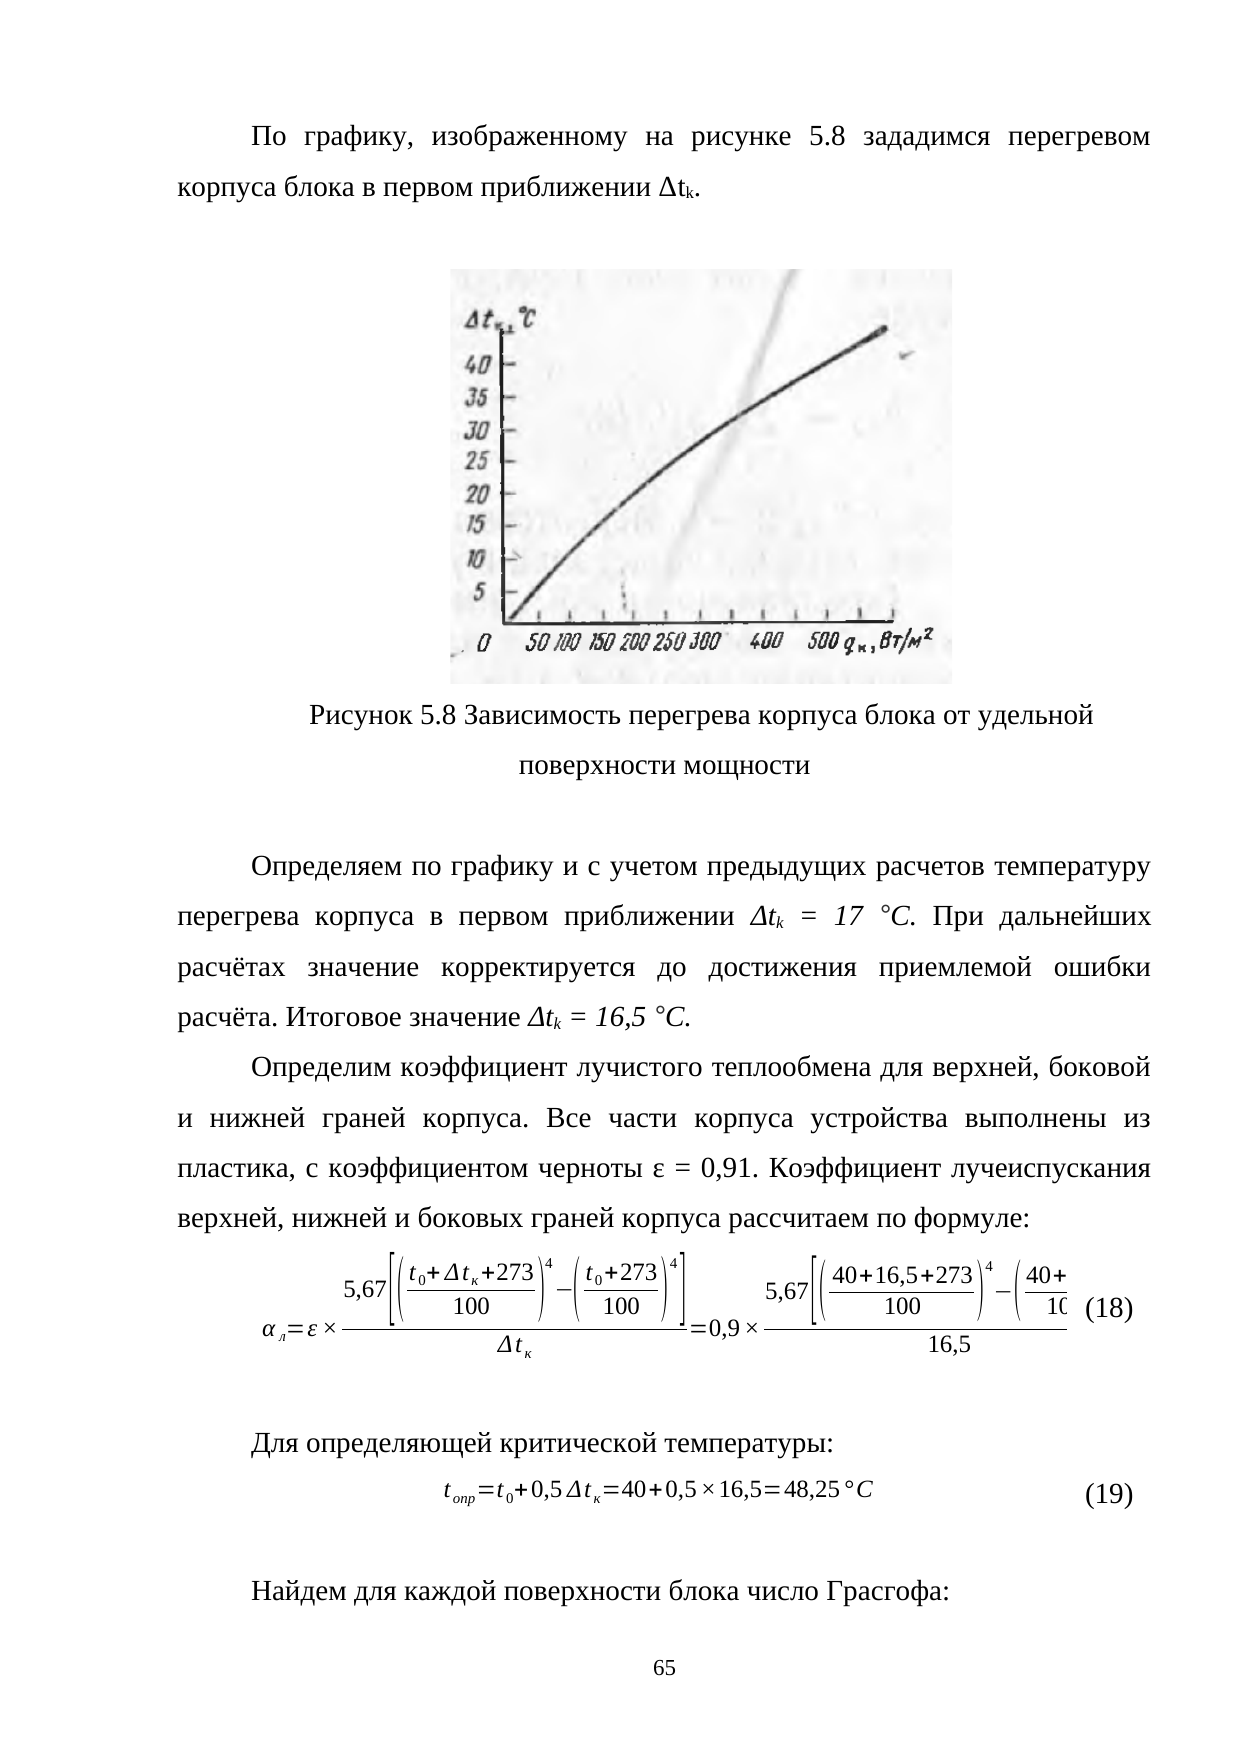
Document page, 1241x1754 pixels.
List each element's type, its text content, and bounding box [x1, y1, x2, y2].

text Найдем для каждой поверхности блока число Грасгофа: [177, 1573, 1152, 1606]
table_header [177, 1251, 1067, 1375]
text Для определяющей критической температуры: [177, 1426, 1152, 1459]
picture [450, 269, 953, 684]
text Определим коэффициент лучистого теплообмена для верхней, боковой и нижней граней корпуса. Все части корпуса устройства выполнены из пластика, с коэффициентом черноты ε = 0,91. Коэффициент лучеиспускания верхней, нижней и боковых граней корпуса рассчитаем по формуле: [177, 1049, 1152, 1234]
text Рисунок 5.8 Зависимость перегрева корпуса блока от удельной поверхности мощности [177, 697, 1152, 781]
text Определяем по графику и с учетом предыдущих расчетов температуру перегрева корпуса в первом приближении Δtk = 17 °С. При дальнейших расчётах значение корректируется до достижения приемлемой ошибки расчёта. Итоговое значение Δtk = 16,5 °С. [177, 848, 1152, 1033]
table_header (19) [1067, 1476, 1151, 1523]
text По графику, изображенному на рисунке 5.8 зададимся перегревом корпуса блока в первом приближении Δtk. [177, 118, 1152, 202]
table_header [177, 1476, 1067, 1523]
table_header (18) [1067, 1251, 1151, 1375]
